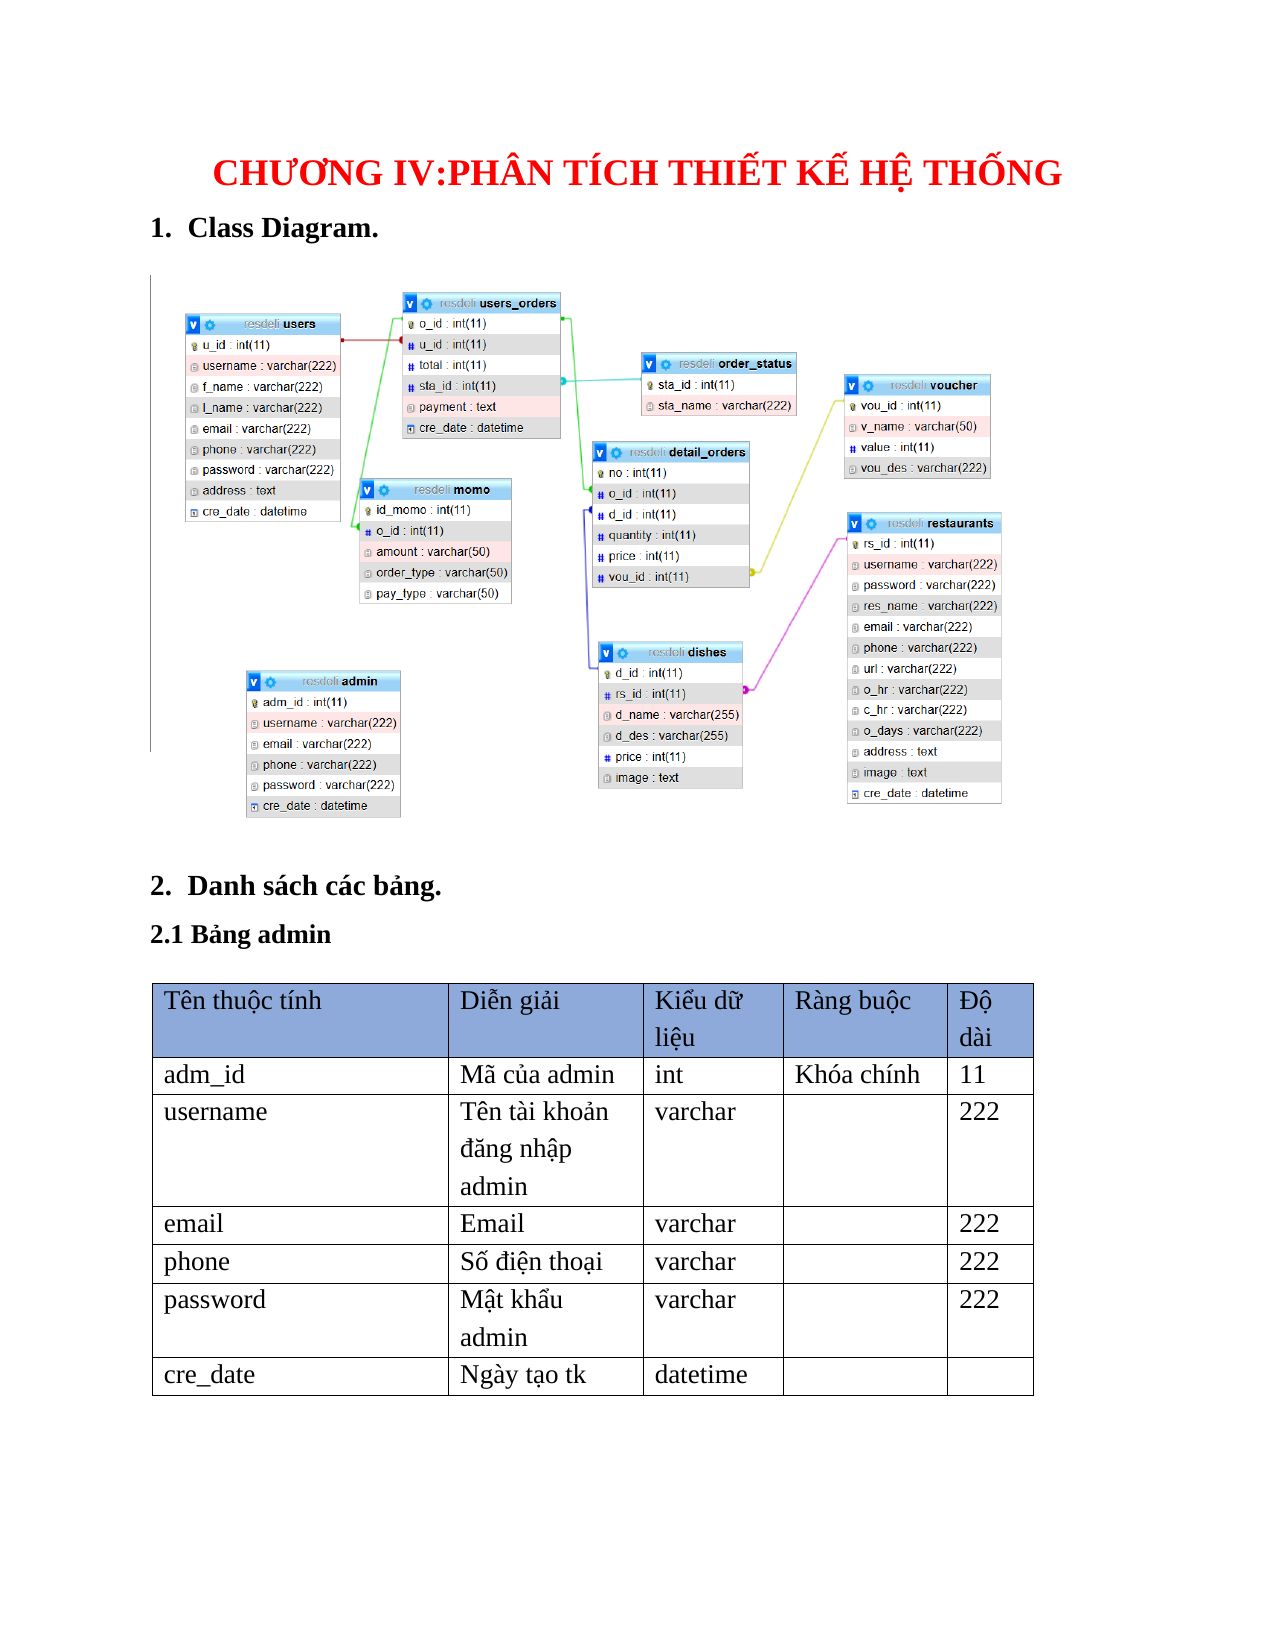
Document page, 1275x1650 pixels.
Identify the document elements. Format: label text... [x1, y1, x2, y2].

table_cell [784, 1284, 947, 1357]
subtitle CHƯƠNG IV:PHÂN TÍCH THIẾT KẾ HỆ THỐNG [150, 150, 1125, 193]
table_cell username [153, 1095, 448, 1206]
table_cell datetime [644, 1358, 783, 1395]
table_cell 222 [948, 1245, 1033, 1282]
table_cell cre_date [153, 1358, 448, 1395]
table_cell 222 [948, 1207, 1033, 1244]
table_cell 222 [948, 1284, 1033, 1357]
picture [150, 275, 1123, 835]
list Danh sách các bảng. [150, 868, 1125, 901]
table_cell Ngày tạo tk [449, 1358, 643, 1395]
table_cell [784, 1245, 947, 1282]
table_cell Khóa chính [784, 1058, 947, 1094]
table_cell varchar [644, 1207, 783, 1244]
table_cell [784, 1358, 947, 1395]
table_cell Số điện thoại [449, 1245, 643, 1282]
table_cell adm_id [153, 1058, 448, 1094]
table_cell Mật khẩu admin [449, 1284, 643, 1357]
table_cell email [153, 1207, 448, 1244]
table_cell varchar [644, 1095, 783, 1206]
table_cell Tên tài khoản đăng nhập admin [449, 1095, 643, 1206]
table_header Ràng buộc [784, 984, 947, 1057]
table_cell varchar [644, 1245, 783, 1282]
table_cell Mã của admin [449, 1058, 643, 1094]
table_header Tên thuộc tính [153, 984, 448, 1057]
subtitle 2.1 Bảng admin [150, 918, 1125, 949]
table_header Độ dài [948, 984, 1033, 1057]
table_cell password [153, 1284, 448, 1357]
table_cell 11 [948, 1058, 1033, 1094]
table_cell phone [153, 1245, 448, 1282]
table_cell int [644, 1058, 783, 1094]
table_header Diễn giải [449, 984, 643, 1057]
table_cell [784, 1207, 947, 1244]
table_header Kiểu dữ liệu [644, 984, 783, 1057]
table_cell [948, 1358, 1033, 1395]
table_cell 222 [948, 1095, 1033, 1206]
table_cell [784, 1095, 947, 1206]
list Class Diagram. [150, 210, 1125, 243]
table_cell Email [449, 1207, 643, 1244]
table_cell varchar [644, 1284, 783, 1357]
